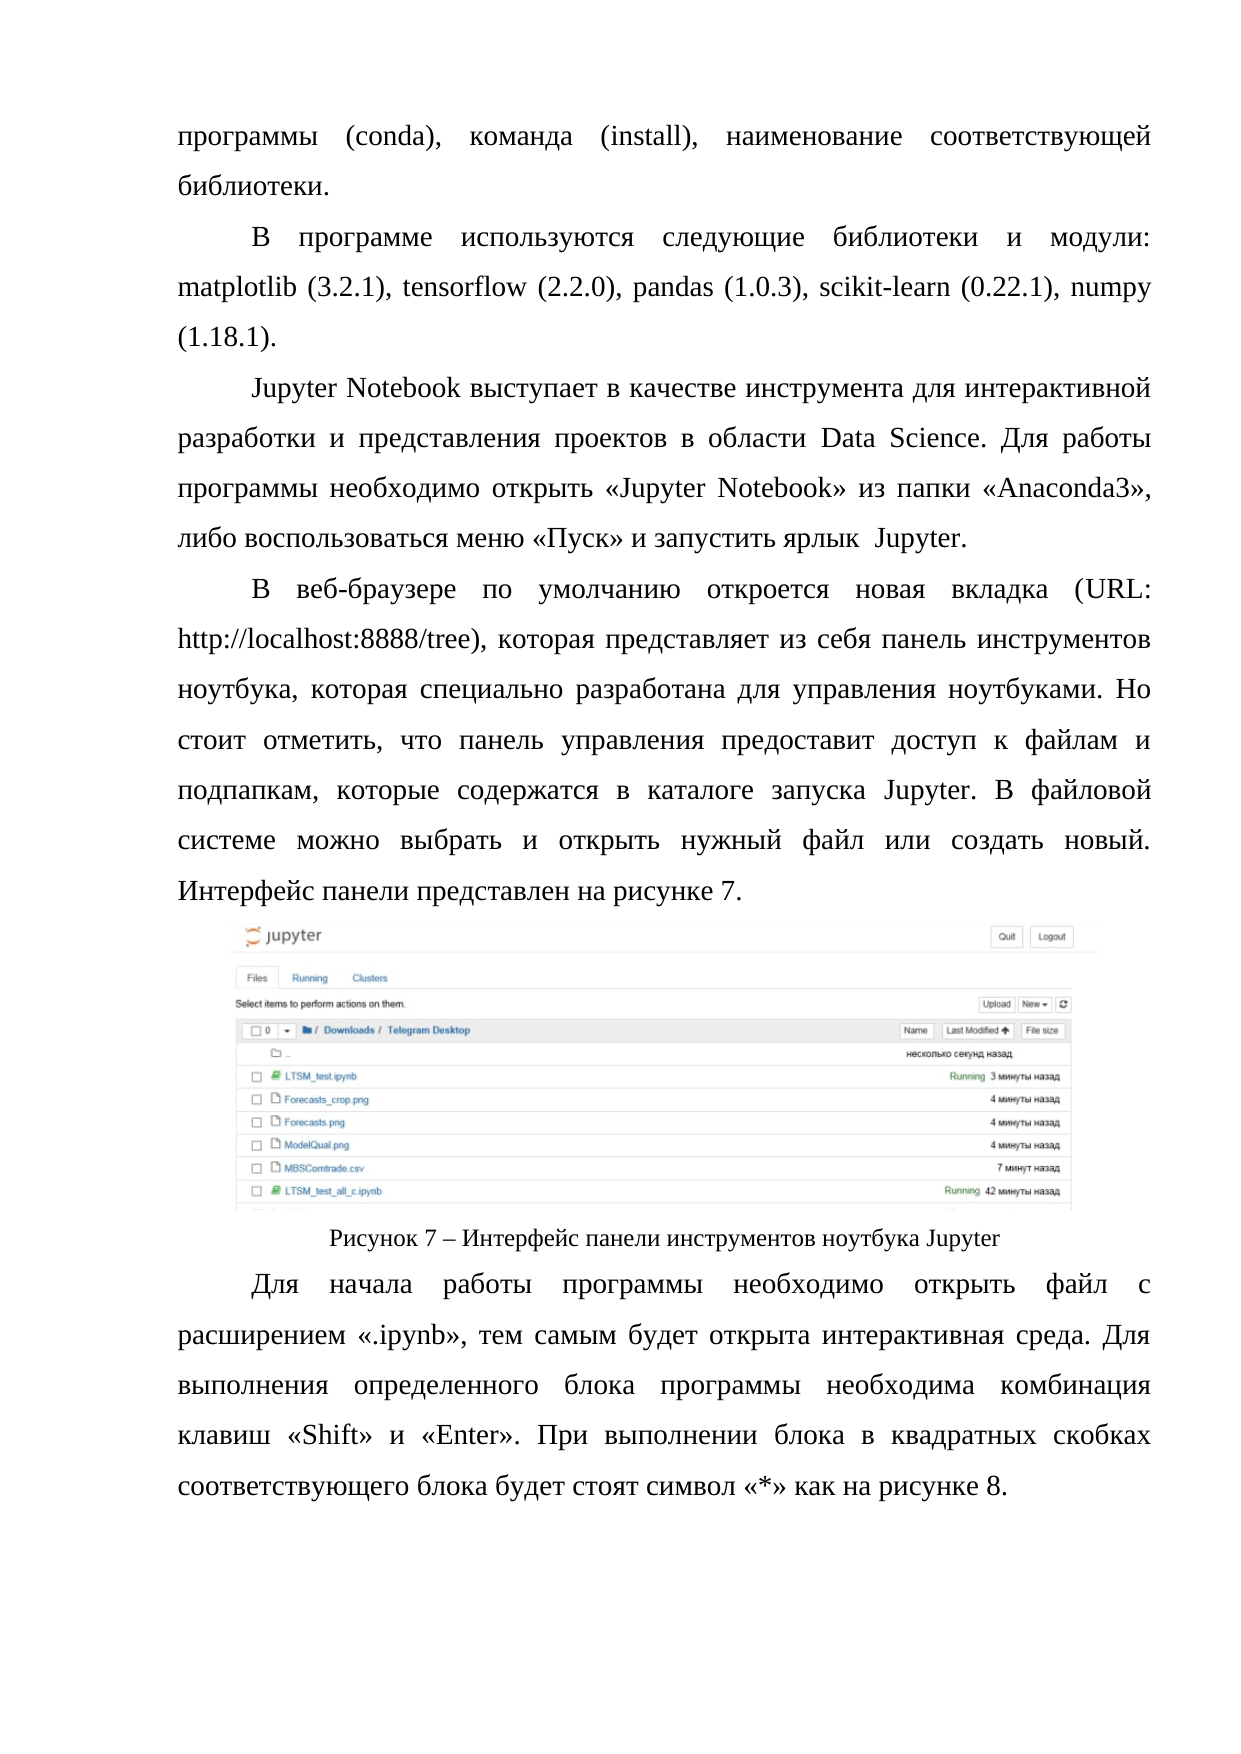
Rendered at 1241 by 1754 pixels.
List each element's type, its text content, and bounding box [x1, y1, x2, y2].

text Рисунок 7 – Интерфейс панели инструментов ноутбука Jupyter [177, 1223, 1152, 1252]
text Jupyter Notebook выступает в качестве инструмента для интерактивной разработки и представления проектов в области Data Science. Для работы программы необходимо открыть «Jupyter Notebook» из папки «Anaconda3», либо воспользоваться меню «Пуск» и запустить ярлык Jupyter. [177, 370, 1152, 554]
text В программе используются следующие библиотеки и модули: matplotlib (3.2.1), tensorflow (2.2.0), pandas (1.0.3), (0.22.1), numpy (1.18.1). [177, 219, 1152, 353]
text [177, 118, 1152, 202]
text Для начала работы программы необходимо открыть файл с расширением «.ipynb», тем самым будет открыта интерактивная среда. Для выполнения определенного блока программы необходима комбинация клавиш «Shift» и «Enter». При выполнении блока в квадратных скобках соответствующего блока будет стоят символ «*» как на рисунке 8. [177, 1267, 1152, 1501]
text В веб-браузере по умолчанию откроется новая вкладка (URL: http://localhost:8888/tree), которая представляет из себя панель инструментов ноутбука, которая специально разработана для управления ноутбуками. Но стоит отметить, что панель управления предоставит доступ к файлам и подпапкам, которые содержатся в каталоге запуска Jupyter. В файловой системе можно выбрать и открыть нужный файл или создать новый. Интерфейс панели представлен на рисунке 7. [177, 571, 1152, 906]
picture [229, 923, 1100, 1210]
